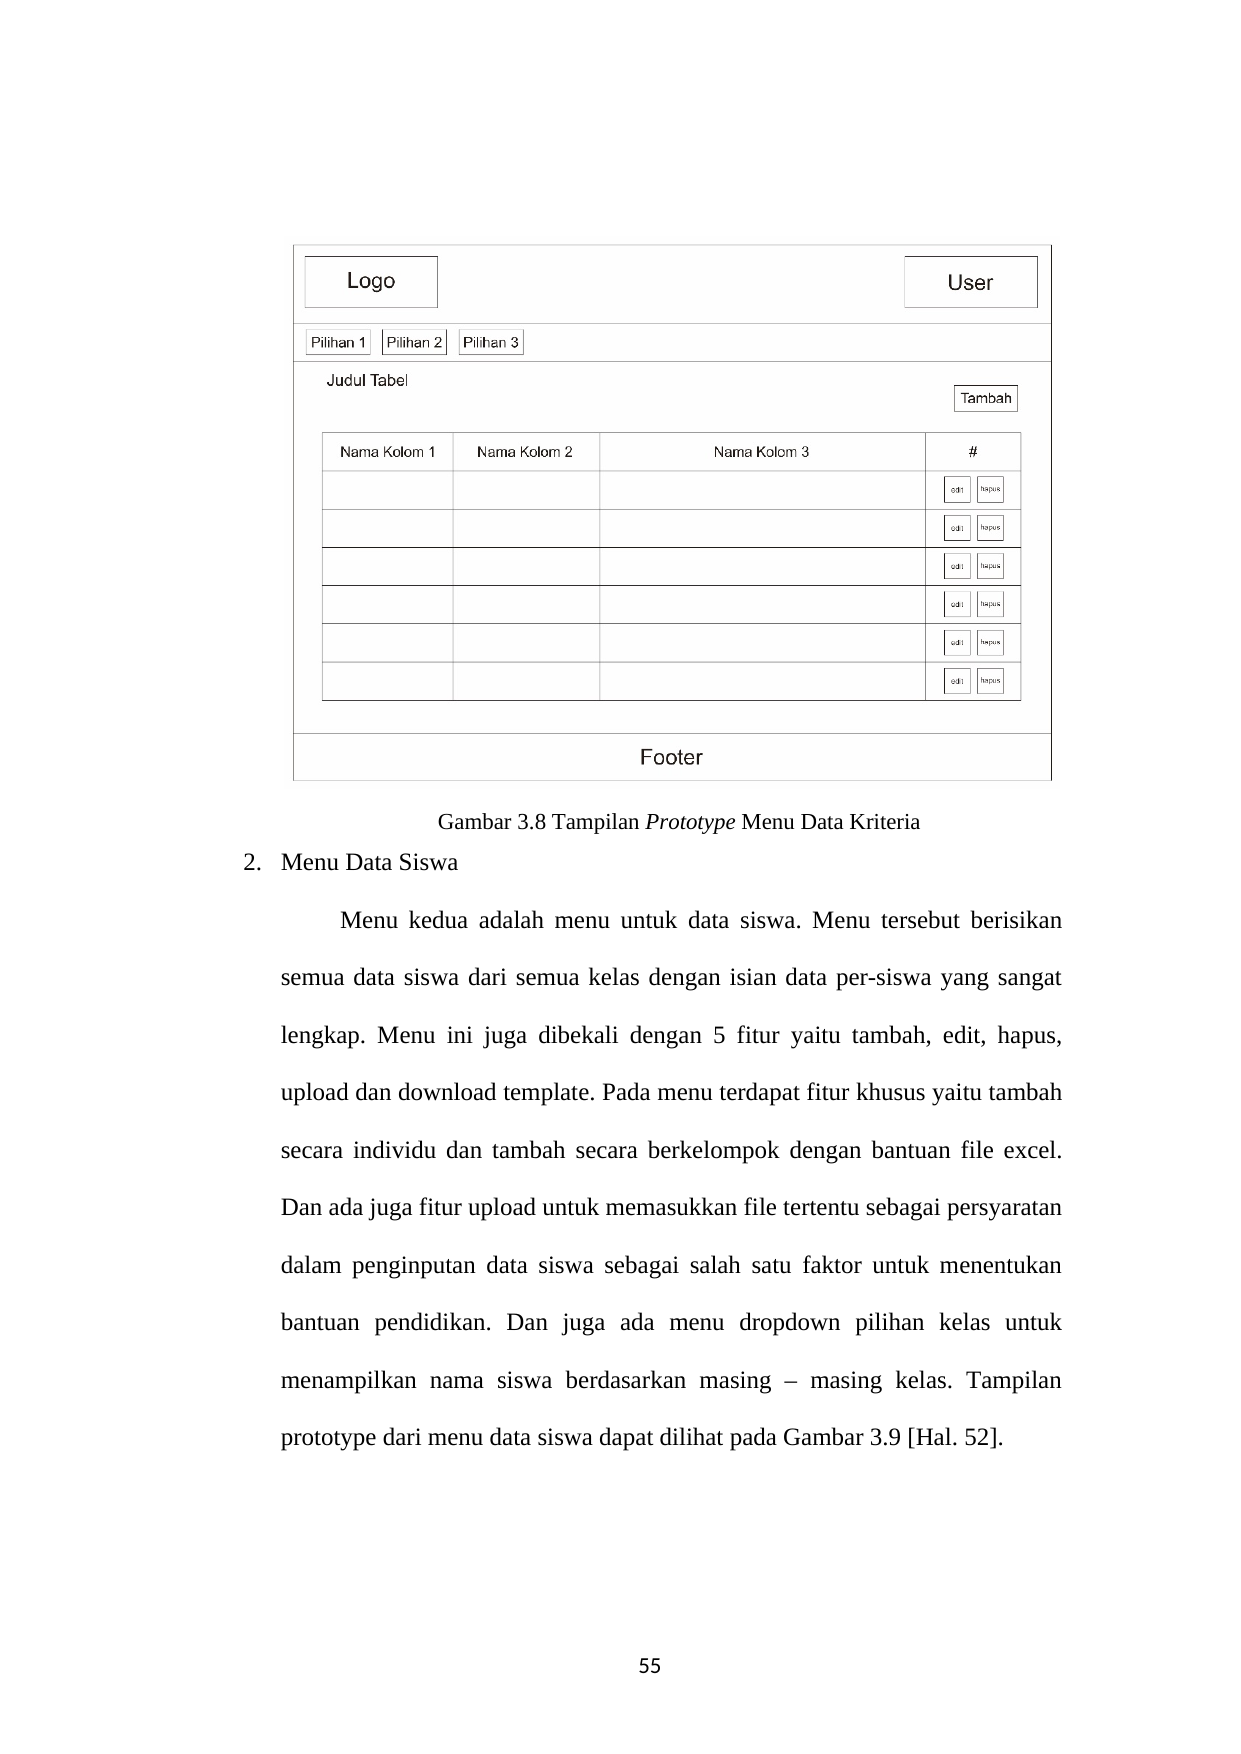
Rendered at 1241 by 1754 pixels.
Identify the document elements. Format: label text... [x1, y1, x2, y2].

list Menu Data Siswa [243, 847, 1063, 876]
picture [283, 236, 1060, 789]
text Menu kedua adalah menu untuk data siswa. Menu tersebut berisikan semua data siswa dari semua kelas dengan isian data per-siswa yang sangat lengkap. Menu ini juga dibekali dengan 5 fitur yaitu tambah, edit, hapus, upload dan download template. Pada menu terdapat fitur khusus yaitu tambah secara individu dan tambah secara berkelompok dengan bantuan file excel. Dan ada juga fitur upload untuk memasukkan file tertentu sebagai persyaratan dalam penginputan data siswa sebagai salah satu faktor untuk menentukan bantuan pendidikan. Dan juga ada menu dropdown pilihan kelas untuk menampilkan nama siswa berdasarkan masing – masing kelas. Tampilan prototype dari menu data siswa dapat dilihat pada Gambar 3.9 [Hal. 52]. [281, 905, 1063, 1451]
